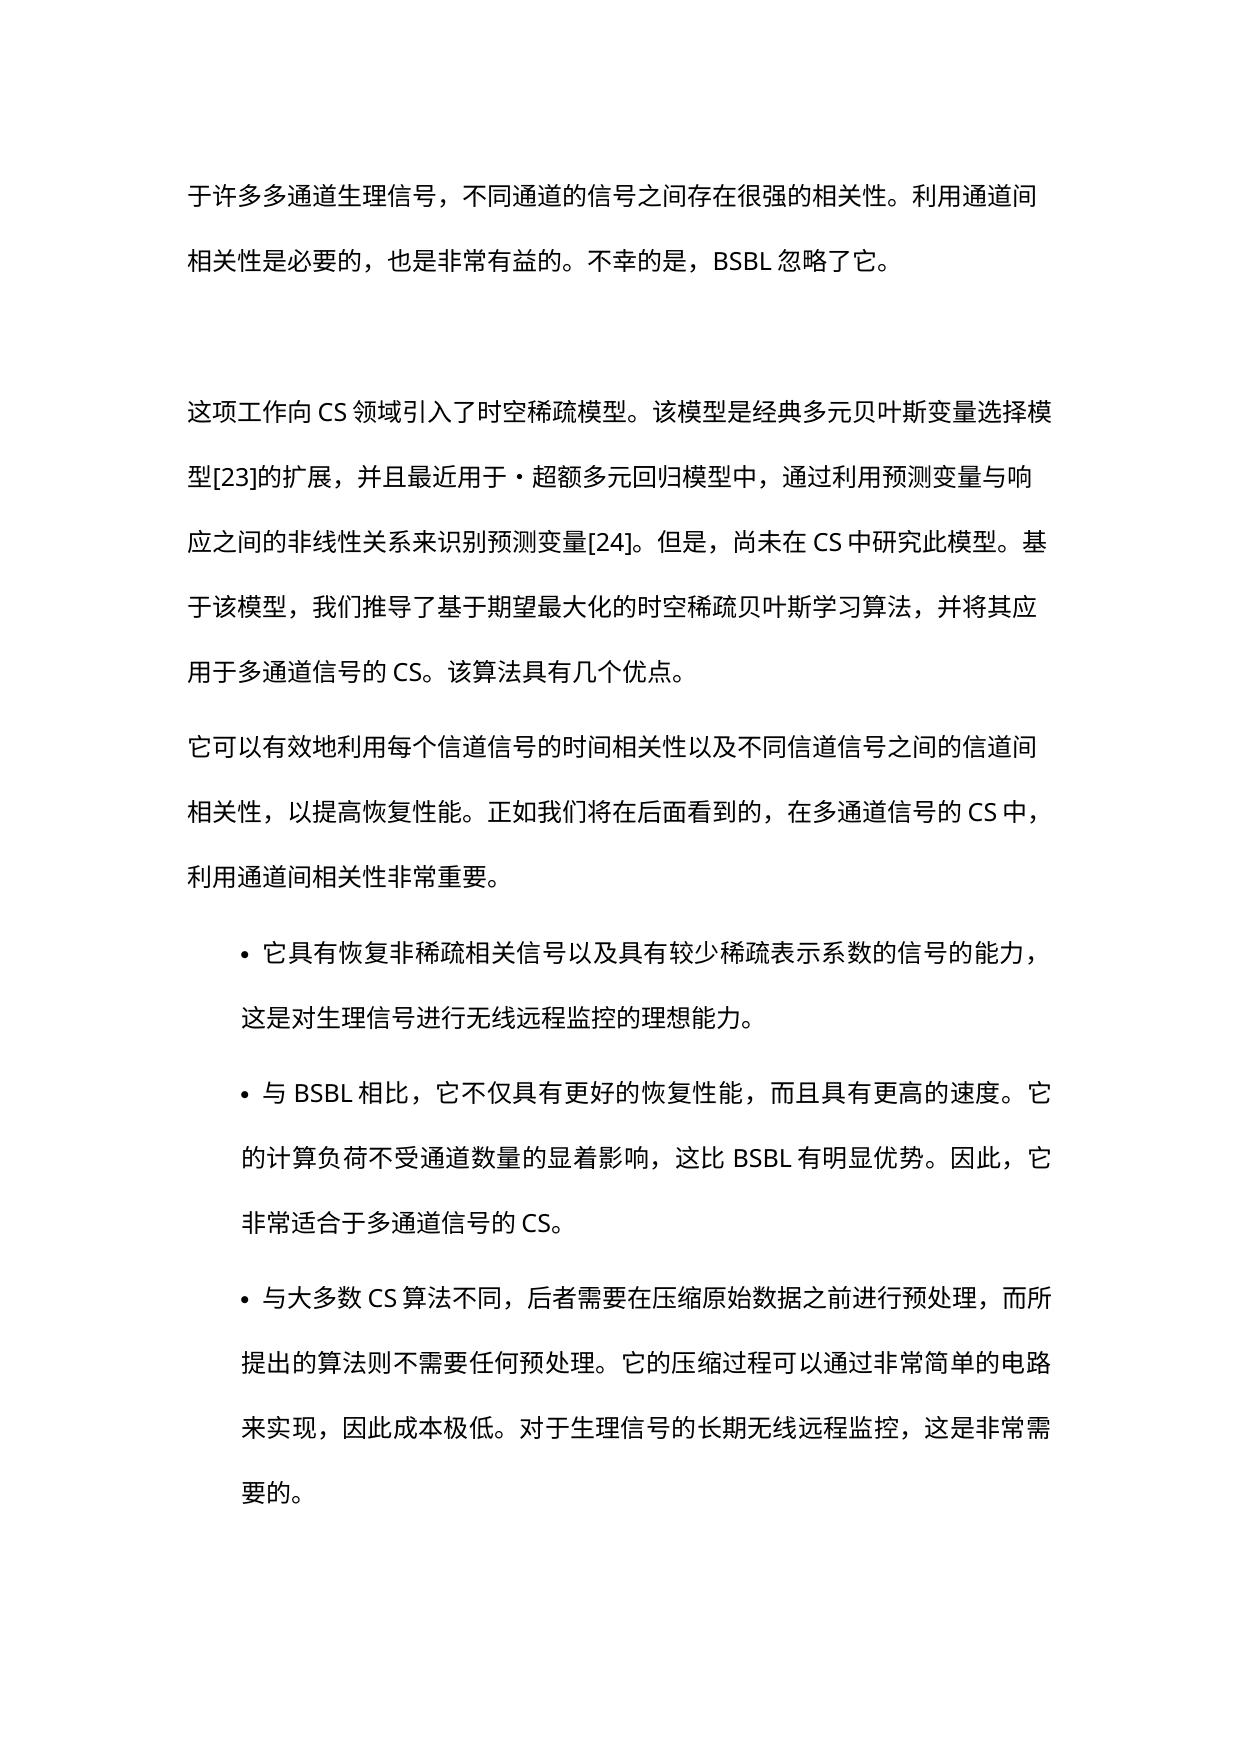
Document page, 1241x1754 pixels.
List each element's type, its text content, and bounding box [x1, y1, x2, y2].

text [187, 162, 1053, 292]
text 这项工作向CS领域引入了时空稀疏模型。该模型是经典多元贝叶斯变量选择模型[23]的扩展，并且最近用于•超额多元回归模型中，通过利用预测变量与响应之间的非线性关系来识别预测变量[24]。但是，尚未在CS中研究此模型。基于该模型，我们推导了基于期望最大化的时空稀疏贝叶斯学习算法，并将其应用于多通道信号的CS。该算法具有几个优点。 [187, 378, 1053, 703]
list 与大多数CS算法不同，后者需要在压缩原始数据之前进行预处理，而所提出的算法则不需要任何预处理。它的压缩过程可以通过非常简单的电路来实现，因此成本极低。对于生理信号的长期无线远程监控，这是非常需要的。 [241, 1264, 1053, 1524]
list 它具有恢复非稀疏相关信号以及具有较少稀疏表示系数的信号的能力，这是对生理信号进行无线远程监控的理想能力。 [241, 919, 1053, 1049]
list 与BSBL相比，它不仅具有更好的恢复性能，而且具有更高的速度。它的计算负荷不受通道数量的显着影响，这比BSBL有明显优势。因此，它非常适合于多通道信号的CS。 [241, 1059, 1053, 1254]
text 它可以有效地利用每个信道信号的时间相关性以及不同信道信号之间的信道间相关性，以提高恢复性能。正如我们将在后面看到的，在多通道信号的CS中，利用通道间相关性非常重要。 [187, 713, 1053, 908]
